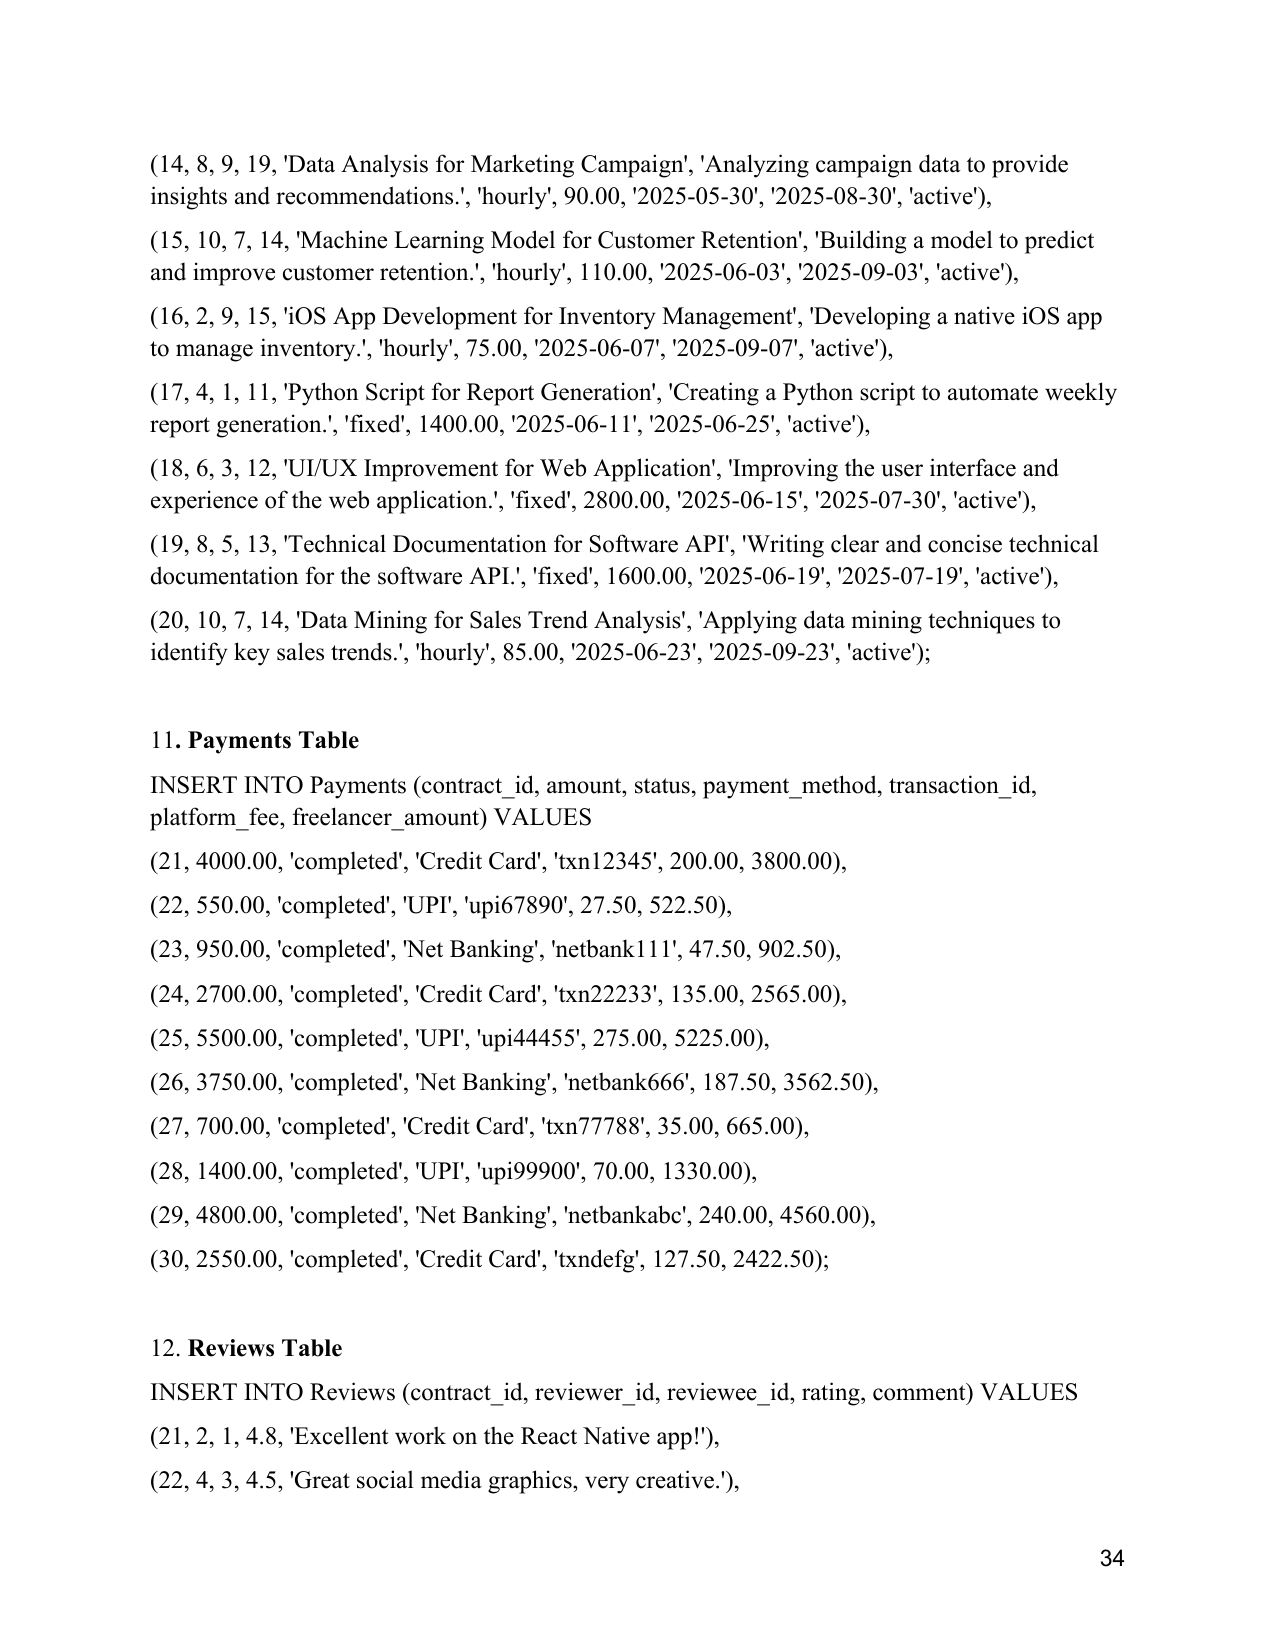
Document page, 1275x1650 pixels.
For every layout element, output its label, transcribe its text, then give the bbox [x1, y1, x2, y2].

text (17, 4, 1, 11, 'Python Script for Report Generation', 'Creating a Python script to automate weekly report generation.', 'fixed', 1400.00, '2025-06-11', '2025-06-25', 'active'), [150, 378, 1125, 438]
text (26, 3750.00, 'completed', 'Net Banking', 'netbank666', 187.50, 3562.50), [150, 1068, 1125, 1096]
text (23, 950.00, 'completed', 'Net Banking', 'netbank111', 47.50, 902.50), [150, 935, 1125, 963]
text (22, 4, 3, 4.5, 'Great social media graphics, very creative.'), [150, 1467, 1125, 1494]
text (24, 2700.00, 'completed', 'Credit Card', 'txn22233', 135.00, 2565.00), [150, 980, 1125, 1007]
text (25, 5500.00, 'completed', 'UPI', 'upi44455', 275.00, 5225.00), [150, 1024, 1125, 1052]
text (28, 1400.00, 'completed', 'UPI', 'upi99900', 70.00, 1330.00), [150, 1157, 1125, 1184]
text (19, 8, 5, 13, 'Technical Documentation for Software API', 'Writing clear and concise technical documentation for the software API.', 'fixed', 1600.00, '2025-06-19', '2025-07-19', 'active'), [150, 530, 1125, 590]
text (21, 2, 1, 4.8, 'Excellent work on the React Native app!'), [150, 1422, 1125, 1450]
text INSERT INTO Reviews (contract_id, reviewer_id, reviewee_id, rating, comment) VALUES [150, 1378, 1125, 1406]
text 11. Payments Table [150, 727, 1125, 754]
text 12. Reviews Table [150, 1334, 1125, 1362]
text (29, 4800.00, 'completed', 'Net Banking', 'netbankabc', 240.00, 4560.00), [150, 1201, 1125, 1229]
text (22, 550.00, 'completed', 'UPI', 'upi67890', 27.50, 522.50), [150, 891, 1125, 919]
text INSERT INTO Payments (contract_id, amount, status, payment_method, transaction_id, platform_fee, freelancer_amount) VALUES [150, 771, 1125, 830]
text (20, 10, 7, 14, 'Data Mining for Sales Trend Analysis', 'Applying data mining techniques to identify key sales trends.', 'hourly', 85.00, '2025-06-23', '2025-09-23', 'active'); [150, 606, 1125, 666]
text (30, 2550.00, 'completed', 'Credit Card', 'txndefg', 127.50, 2422.50); [150, 1245, 1125, 1273]
text (27, 700.00, 'completed', 'Credit Card', 'txn77788', 35.00, 665.00), [150, 1112, 1125, 1140]
text (18, 6, 3, 12, 'UI/UX Improvement for Web Application', 'Improving the user interface and experience of the web application.', 'fixed', 2800.00, '2025-06-15', '2025-07-30', 'active'), [150, 454, 1125, 514]
text (16, 2, 9, 15, 'iOS App Development for Inventory Management', 'Developing a native iOS app to manage inventory.', 'hourly', 75.00, '2025-06-07', '2025-09-07', 'active'), [150, 302, 1125, 362]
text (21, 4000.00, 'completed', 'Credit Card', 'txn12345', 200.00, 3800.00), [150, 847, 1125, 874]
text (14, 8, 9, 19, 'Data Analysis for Marketing Campaign', 'Analyzing campaign data to provide insights and recommendations.', 'hourly', 90.00, '2025-05-30', '2025-08-30', 'active'), [150, 150, 1125, 209]
text (15, 10, 7, 14, 'Machine Learning Model for Customer Retention', 'Building a model to predict and improve customer retention.', 'hourly', 110.00, '2025-06-03', '2025-09-03', 'active'), [150, 226, 1125, 286]
